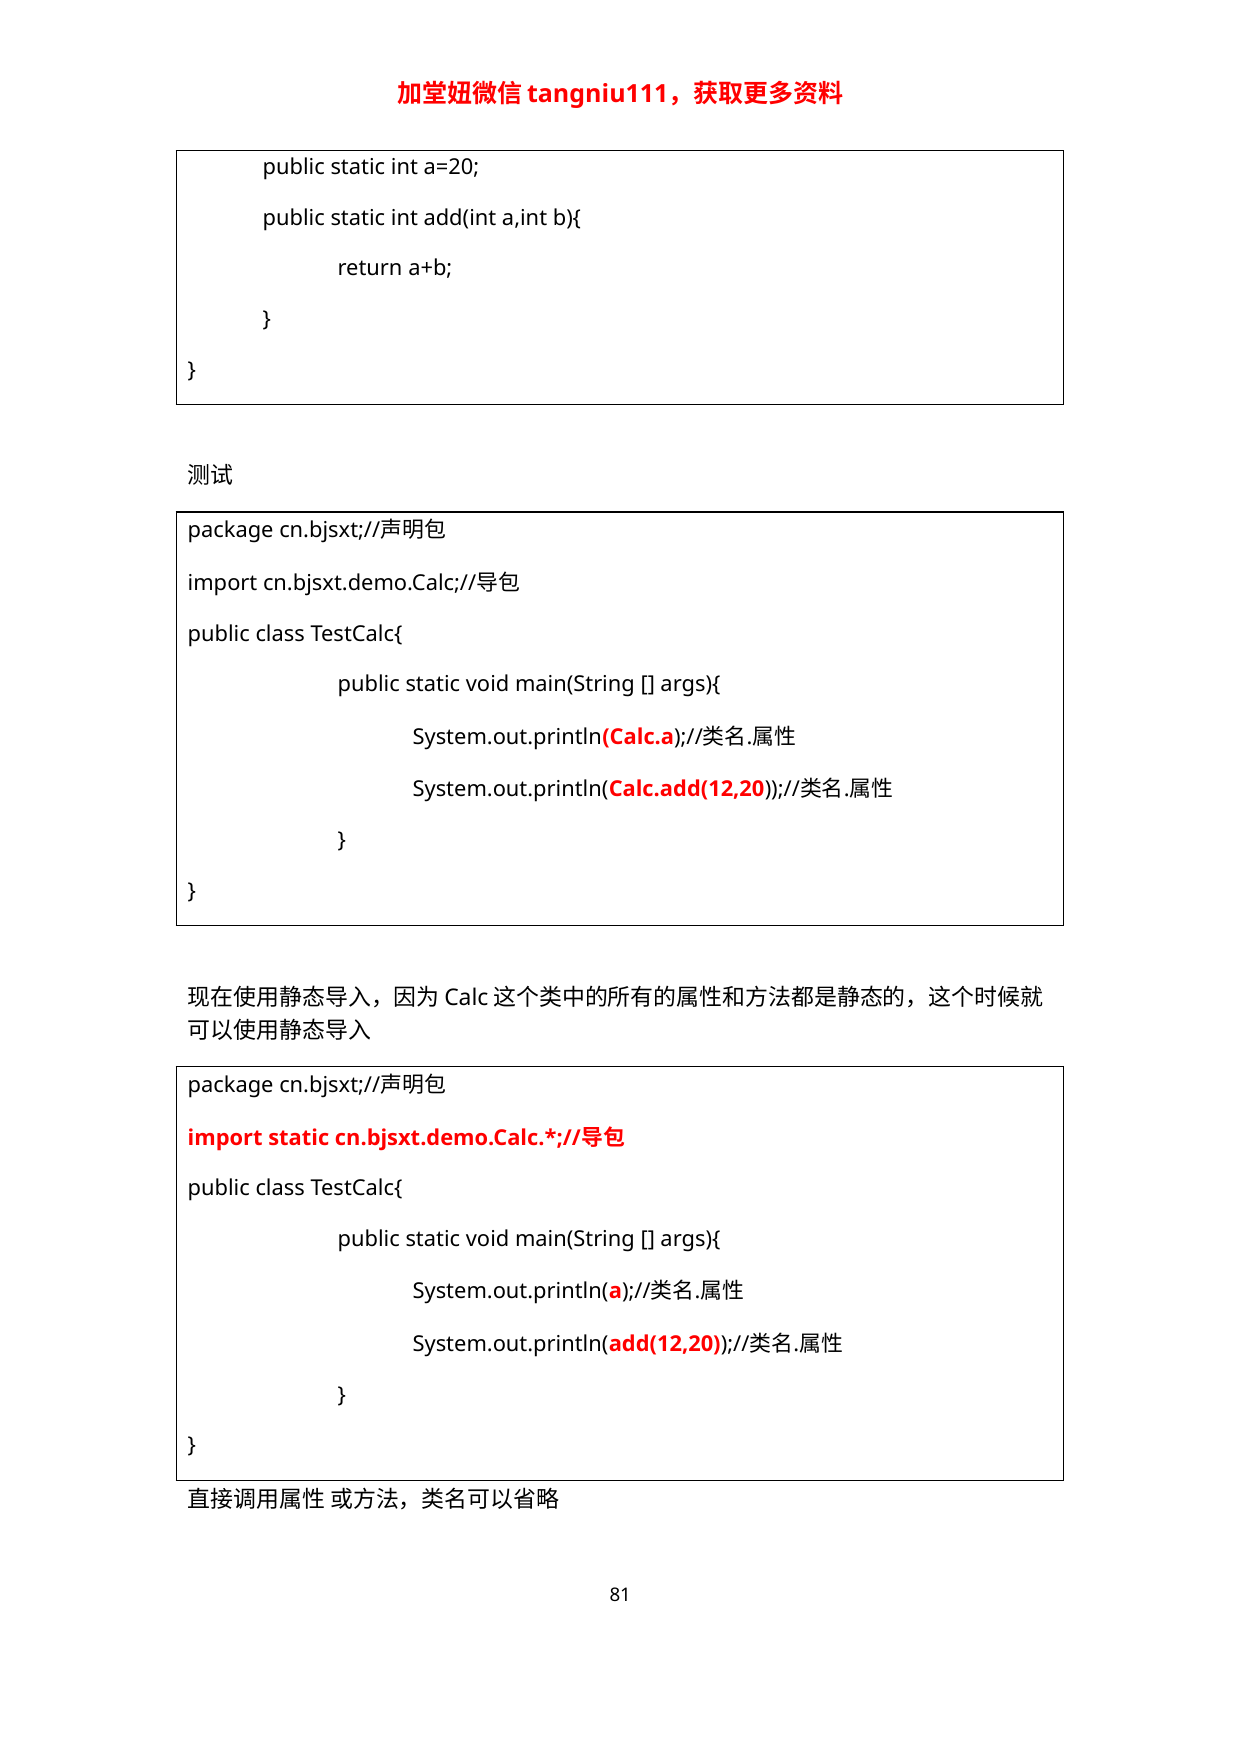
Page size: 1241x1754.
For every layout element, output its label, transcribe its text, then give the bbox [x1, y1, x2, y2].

text 现在使用静态导入，因为Calc这个类中的所有的属性和方法都是静态的，这个时候就可以使用静态导入 [187, 978, 1053, 1045]
table_header package cn.bjsxt;//声明包 import static cn.bjsxt.demo.Calc.*;//导包 public class TestCalc{ public static void main(String [] args){ System.out.println(a);//类名.属性 System.out.println(add(12,20));//类名.属性 } } [177, 1067, 1063, 1480]
text 测试 [187, 457, 1053, 491]
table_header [177, 151, 1063, 404]
text 直接调用属性 或方法，类名可以省略 [187, 1481, 1053, 1514]
table_header package cn.bjsxt;//声明包 import cn.bjsxt.demo.Calc;//导包 public class TestCalc{ public static void main(String [] args){ System.out.println(Calc.a);//类名.属性 System.out.println(Calc.add(12,20));//类名.属性 } } [177, 513, 1063, 925]
